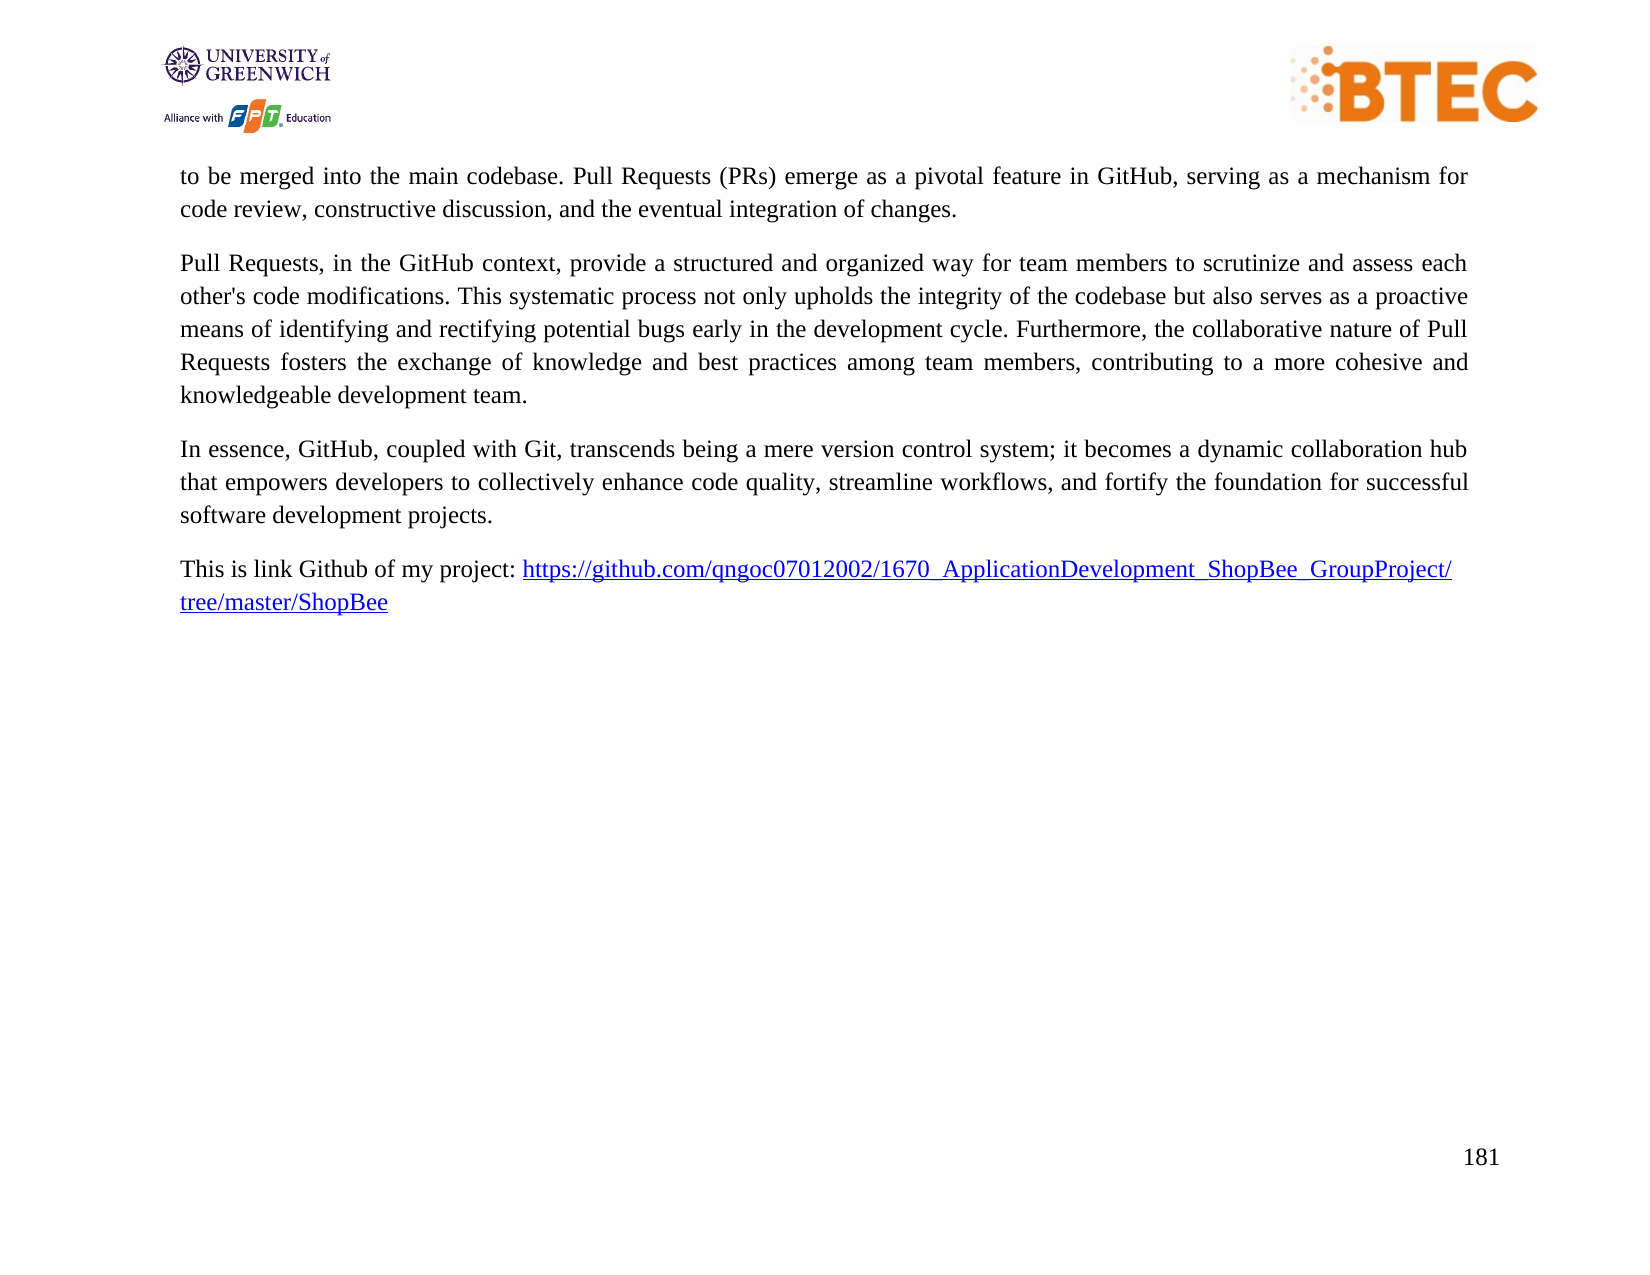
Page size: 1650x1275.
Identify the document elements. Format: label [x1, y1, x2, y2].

picture [1290, 46, 1538, 122]
picture [150, 32, 343, 144]
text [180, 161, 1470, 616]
